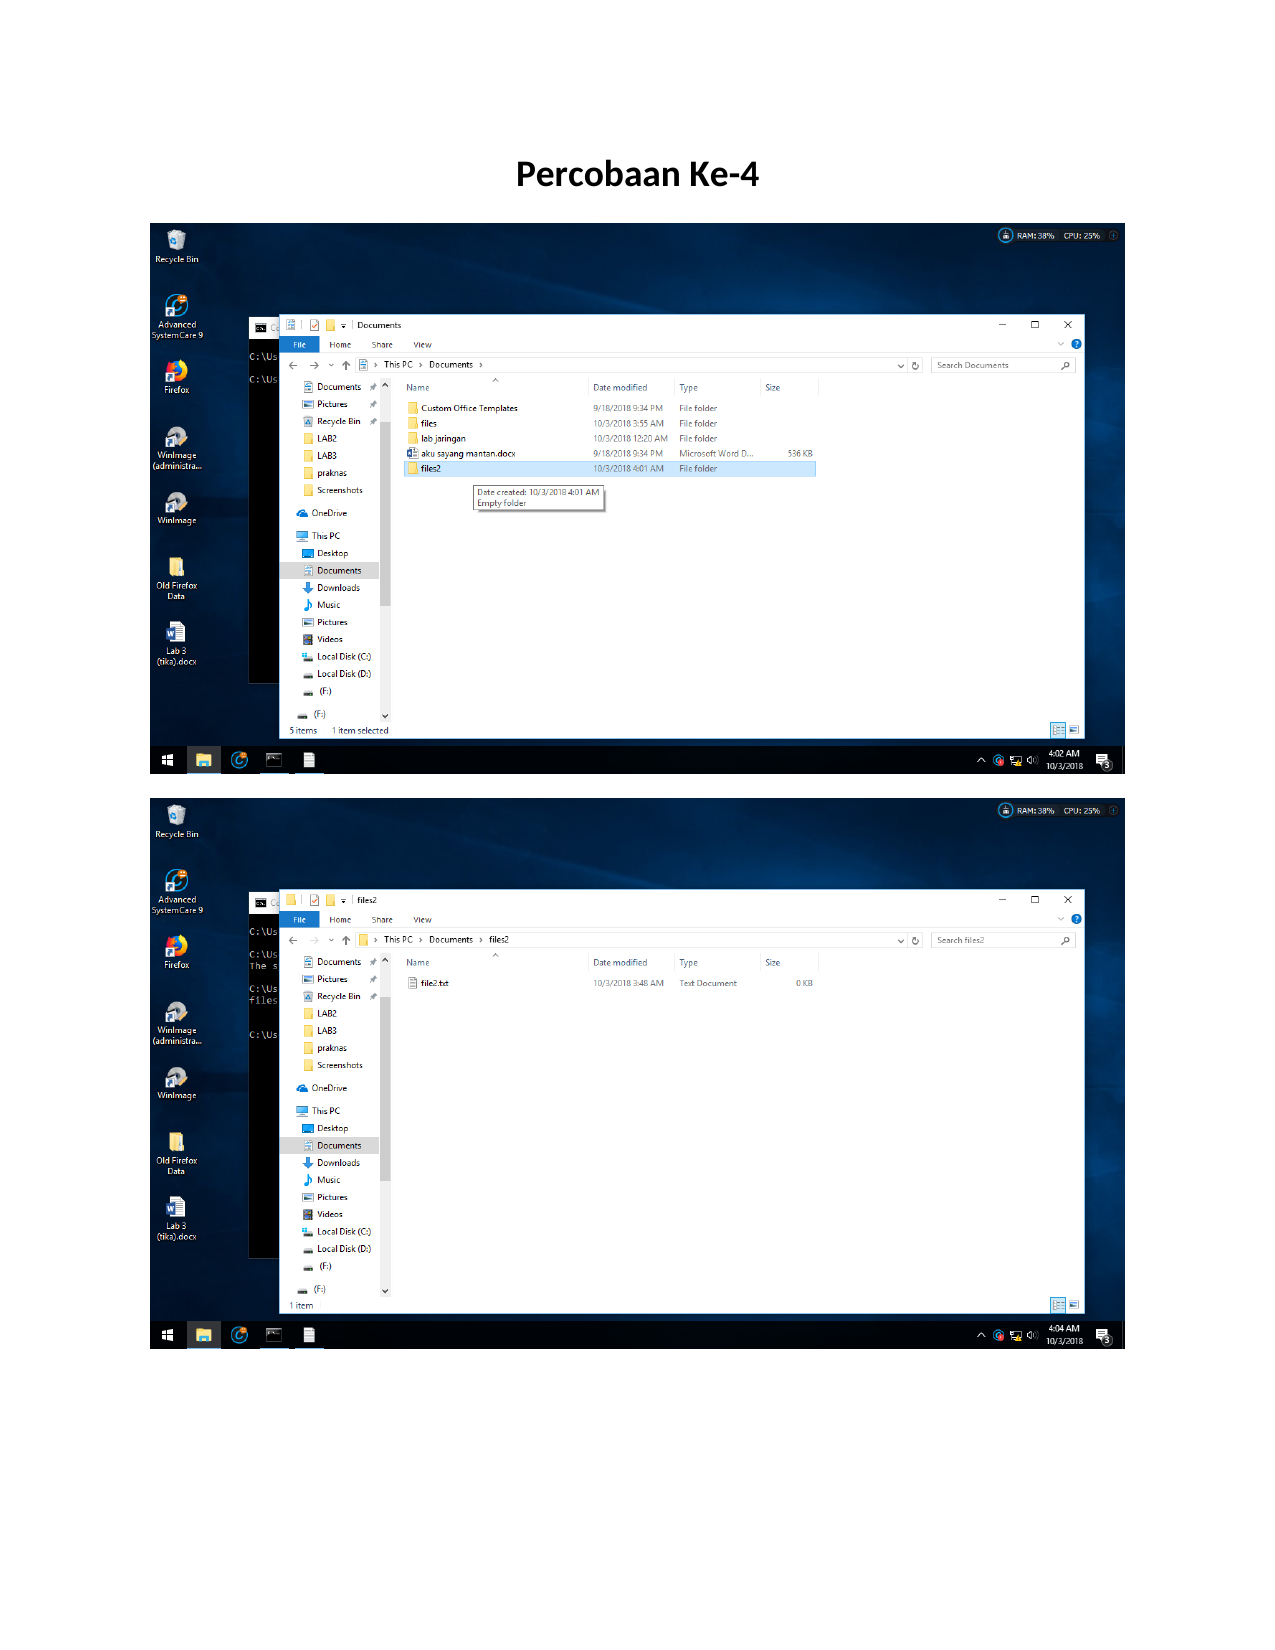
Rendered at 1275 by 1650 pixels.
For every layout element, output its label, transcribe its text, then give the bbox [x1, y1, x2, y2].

picture [150, 223, 1125, 774]
picture [150, 798, 1125, 1349]
text Percobaan Ke-4 [150, 150, 1125, 196]
